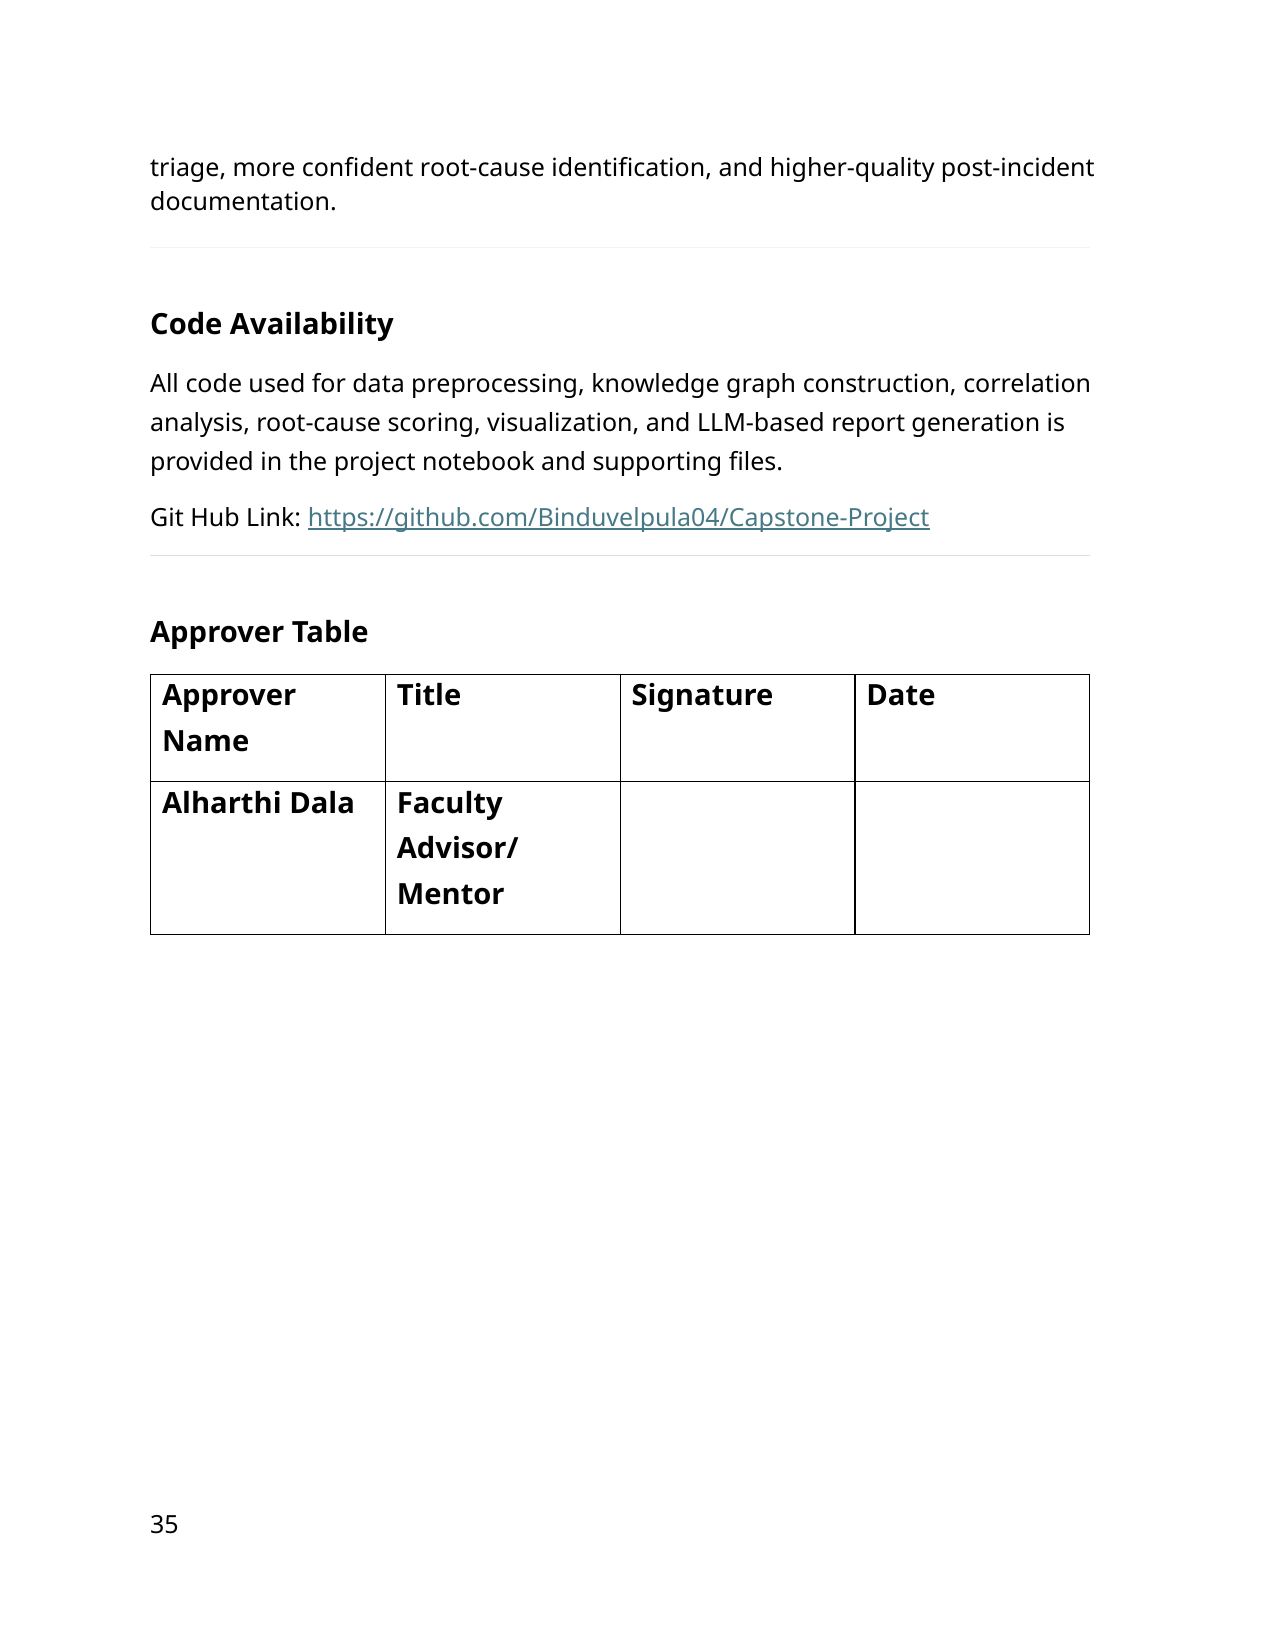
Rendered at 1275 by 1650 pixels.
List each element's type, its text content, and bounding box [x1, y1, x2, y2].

text Approver Table [150, 611, 1125, 651]
table_cell [621, 782, 854, 934]
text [150, 150, 1125, 218]
table_header Signature [621, 675, 854, 781]
text Git Hub Link: https://github.com/Binduvelpula04/Capstone-Project [150, 499, 1125, 534]
table_header Title [386, 675, 620, 781]
text All code used for data preprocessing, knowledge graph construction, correlation analysis, root-cause scoring, visualization, and LLM-based report generation is provided in the project notebook and supporting files. [150, 365, 1125, 478]
table_header Date [856, 675, 1089, 781]
table_header Approver Name [151, 675, 385, 781]
text Code Availability [150, 303, 1125, 343]
table_cell Alharthi Dala [151, 782, 385, 934]
table_cell Faculty Advisor/ Mentor [386, 782, 620, 934]
table_cell [856, 782, 1089, 934]
